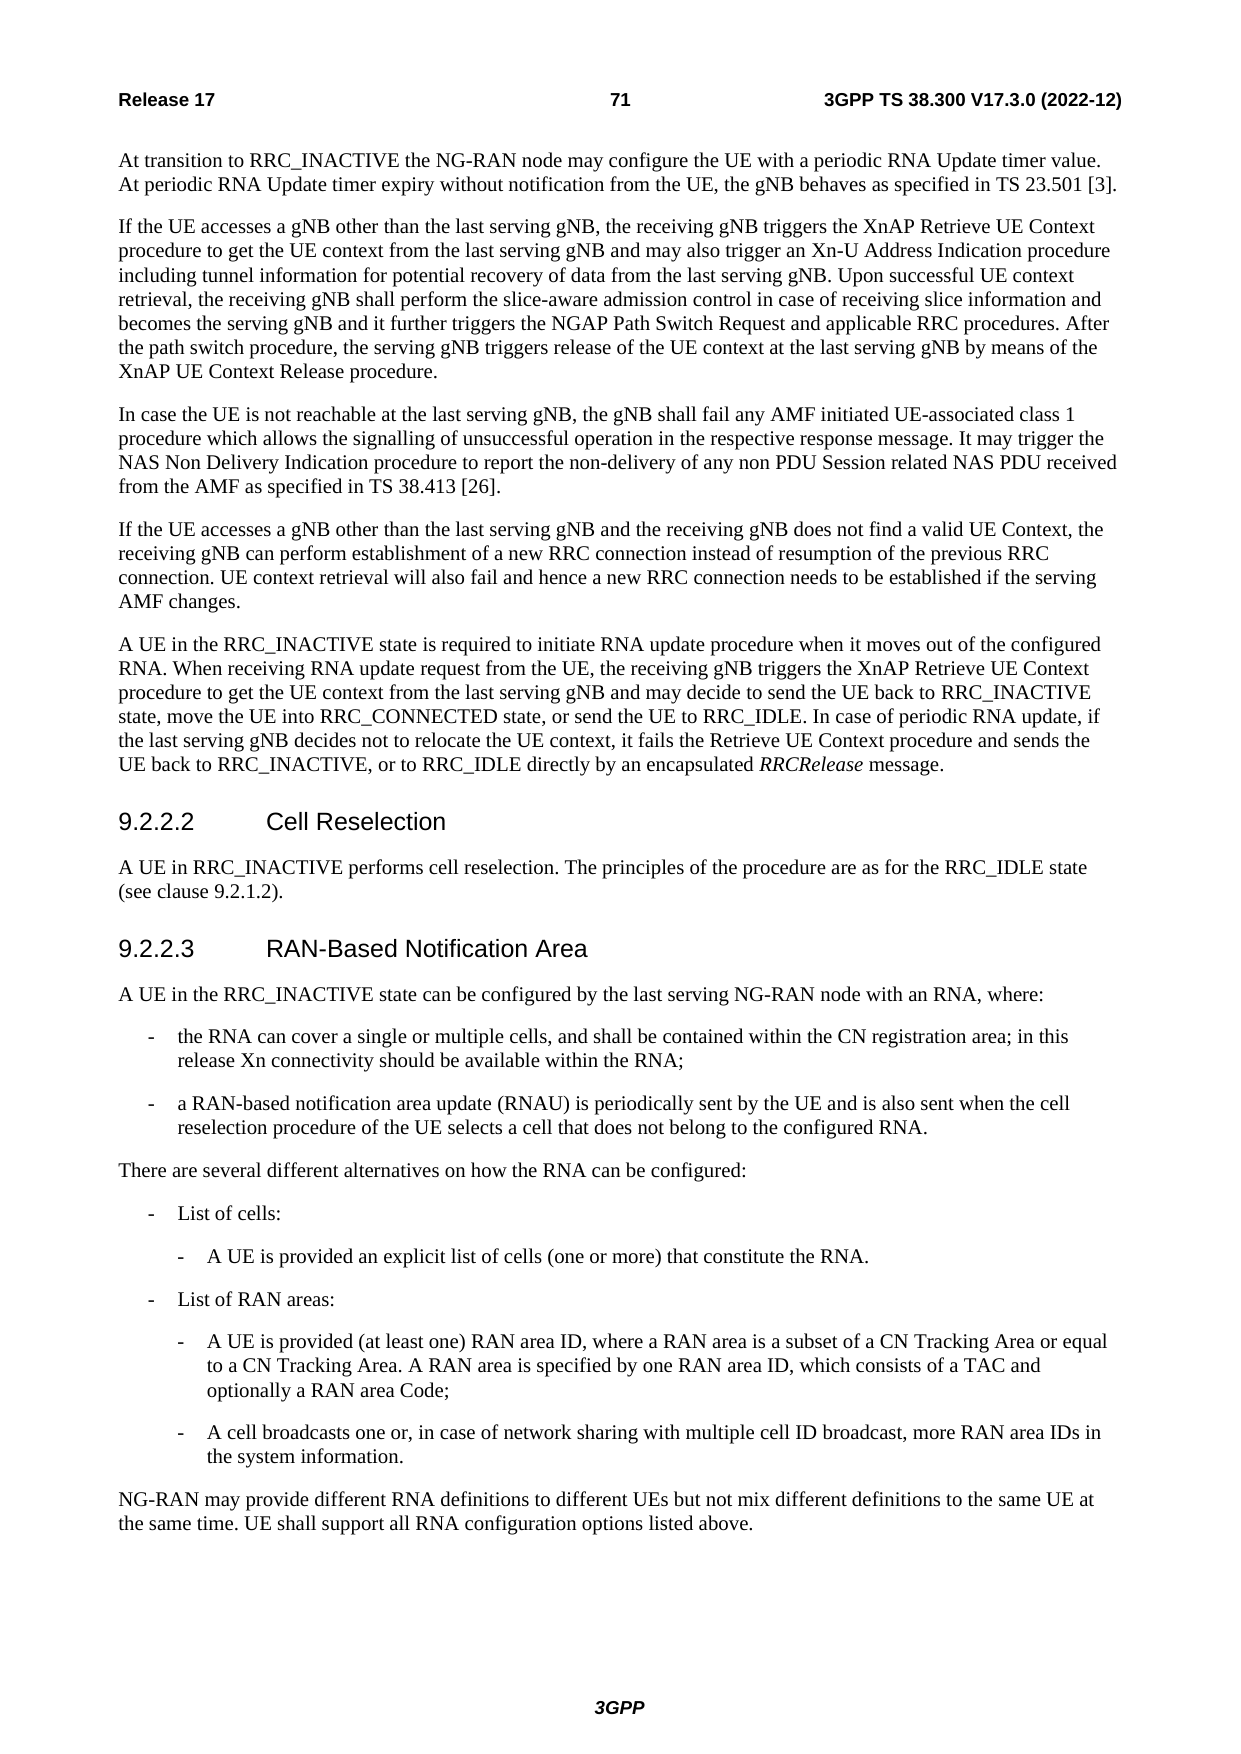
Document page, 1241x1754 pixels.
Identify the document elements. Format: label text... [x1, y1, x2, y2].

text In case the UE is not reachable at the last serving gNB, the gNB shall fail any AMF initiated UE-associated class 1 procedure which allows the signalling of unsuccessful operation in the respective response message. It may trigger the NAS Non Delivery Indication procedure to report the non-delivery of any non PDU Session related NAS PDU received from the AMF as specified in TS 38.413 [26]. [118, 402, 1122, 498]
text There are several different alternatives on how the RNA can be configured: [118, 1158, 1122, 1182]
text A UE in RRC_INACTIVE performs cell reselection. The principles of the procedure are as for the RRC_IDLE state (see clause 9.2.1.2). [118, 855, 1122, 903]
text - A UE is provided (at least one) RAN area ID, where a RAN area is a subset of a CN Tracking Area or equal to a CN Tracking Area. A RAN area is specified by one RAN area ID, which consists of a TAC and optionally a RAN area Code; [177, 1329, 1122, 1402]
text NG-RAN may provide different RNA definitions to different UEs but not mix different definitions to the same UE at the same time. UE shall support all RNA configuration options listed above. [118, 1487, 1122, 1535]
text - a RAN-based notification area update (RNAU) is periodically sent by the UE and is also sent when the cell reselection procedure of the UE selects a cell that does not belong to the configured RNA. [148, 1091, 1122, 1139]
text At transition to RRC_INACTIVE the NG-RAN node may configure the UE with a periodic RNA Update timer value. At periodic RNA Update timer expiry without notification from the UE, the gNB behaves as specified in TS 23.501 [3]. [118, 147, 1122, 196]
text If the UE accesses a gNB other than the last serving gNB, the receiving gNB triggers the XnAP Retrieve UE Context procedure to get the UE context from the last serving gNB and may also trigger an Xn-U Address Indication procedure including tunnel information for potential recovery of data from the last serving gNB. Upon successful UE context retrieval, the receiving gNB shall perform the slice-aware admission control in case of receiving slice information and becomes the serving gNB and it further triggers the NGAP Path Switch Request and applicable RRC procedures. After the path switch procedure, the serving gNB triggers release of the UE context at the last serving gNB by means of the XnAP UE Context Release procedure. [118, 214, 1122, 383]
text - the RNA can cover a single or multiple cells, and shall be contained within the CN registration area; in this release Xn connectivity should be available within the RNA; [148, 1024, 1122, 1072]
text A UE in the RRC_INACTIVE state is required to initiate RNA update procedure when it moves out of the configured RNA. When receiving RNA update request from the UE, the receiving gNB triggers the XnAP Retrieve UE Context procedure to get the UE context from the last serving gNB and may decide to send the UE back to RRC_INACTIVE state, move the UE into RRC_CONNECTED state, or send the UE to RRC_IDLE. In case of periodic RNA update, if the last serving gNB decides not to relocate the UE context, it fails the Retrieve UE Context procedure and sends the UE back to RRC_INACTIVE, or to RRC_IDLE directly by an encapsulated RRCRelease message. [118, 632, 1122, 776]
text - List of RAN areas: [148, 1287, 1122, 1311]
text - List of cells: [148, 1201, 1122, 1225]
text - A UE is provided an explicit list of cells (one or more) that constitute the RNA. [177, 1244, 1122, 1268]
text If the UE accesses a gNB other than the last serving gNB and the receiving gNB does not find a valid UE Context, the receiving gNB can perform establishment of a new RRC connection instead of resumption of the previous RRC connection. UE context retrieval will also fail and hence a new RRC connection needs to be established if the serving AMF changes. [118, 517, 1122, 613]
subtitle 9.2.2.2 Cell Reselection [118, 807, 1122, 836]
text - A cell broadcasts one or, in case of network sharing with multiple cell ID broadcast, more RAN area IDs in the system information. [177, 1420, 1122, 1468]
text A UE in the RRC_INACTIVE state can be configured by the last serving NG-RAN node with an RNA, where: [118, 982, 1122, 1006]
subtitle 9.2.2.3 RAN-Based Notification Area [118, 934, 1122, 963]
